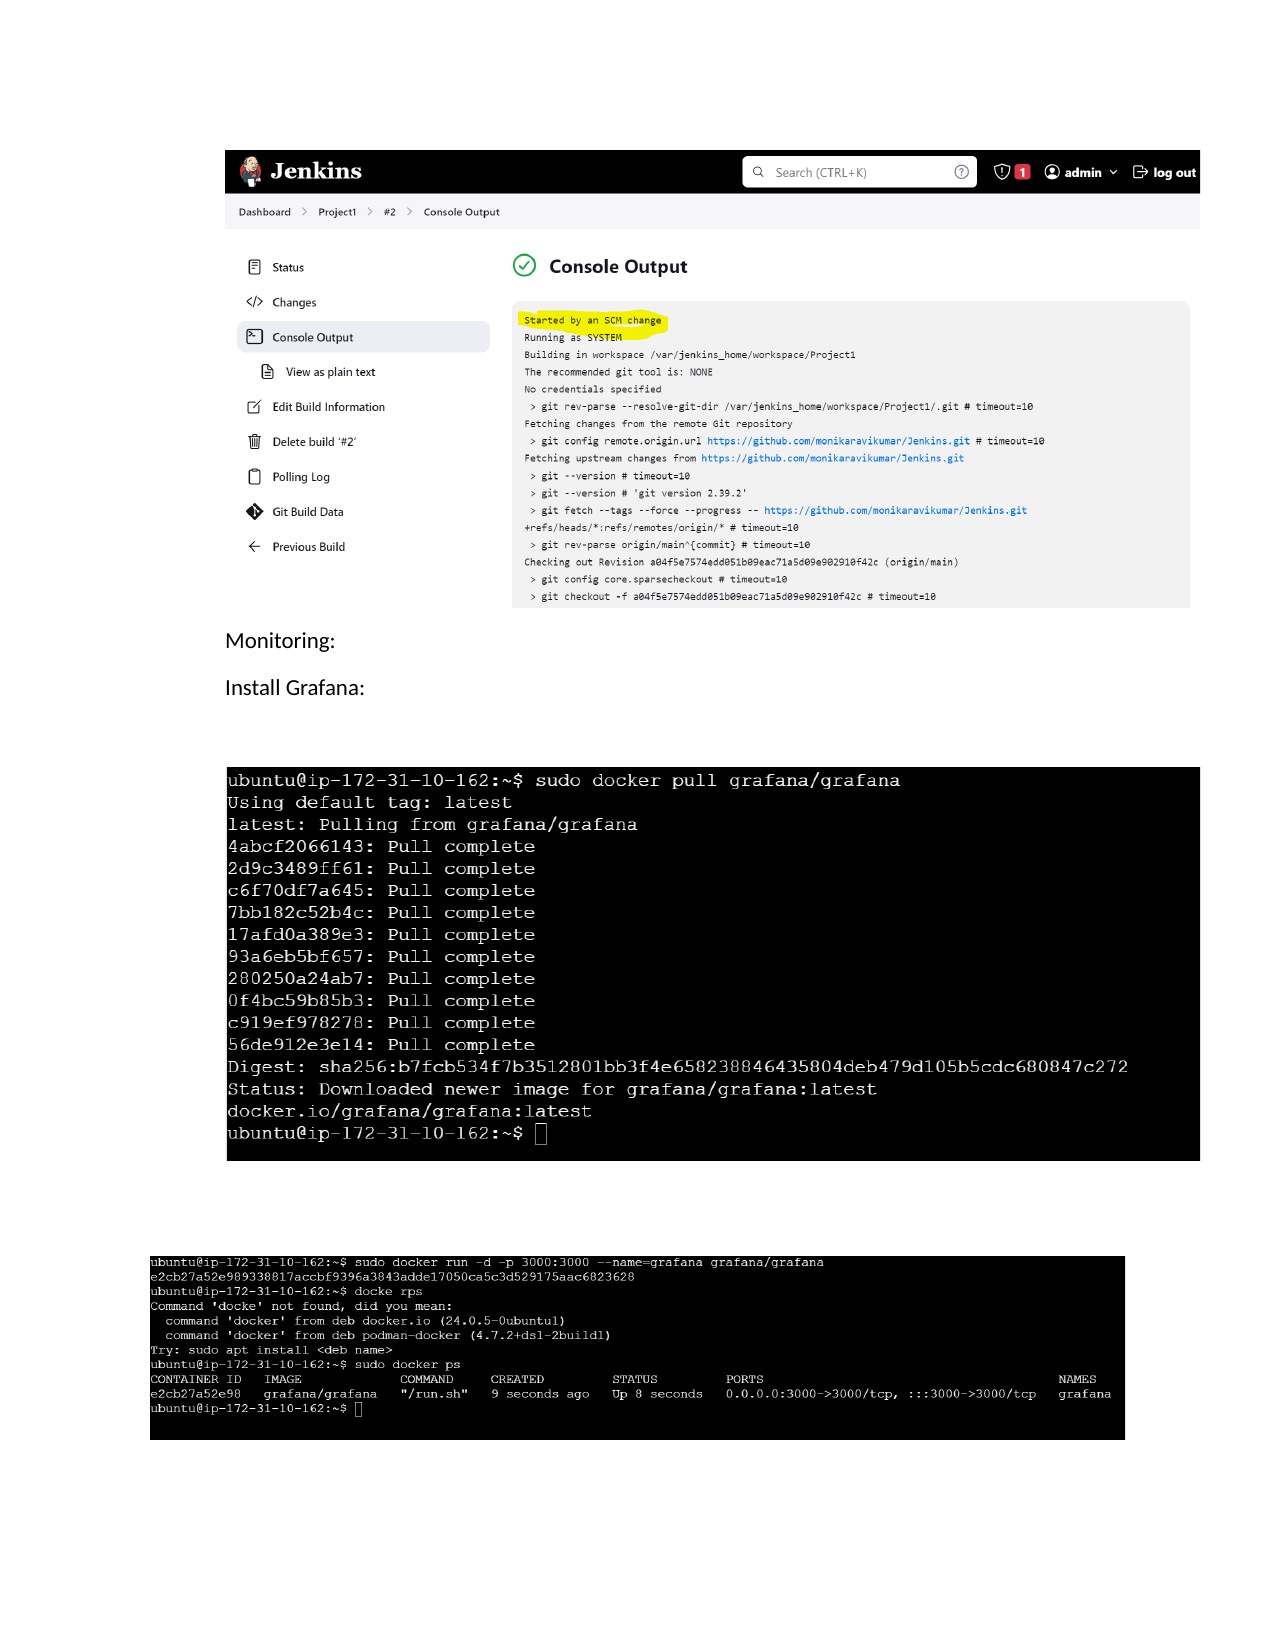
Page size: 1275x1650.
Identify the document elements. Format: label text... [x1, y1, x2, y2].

text Monitoring: [150, 626, 1125, 654]
picture [225, 767, 1200, 1161]
text Install Grafana: [150, 673, 1125, 701]
picture [225, 150, 1200, 608]
picture [150, 1256, 1125, 1440]
